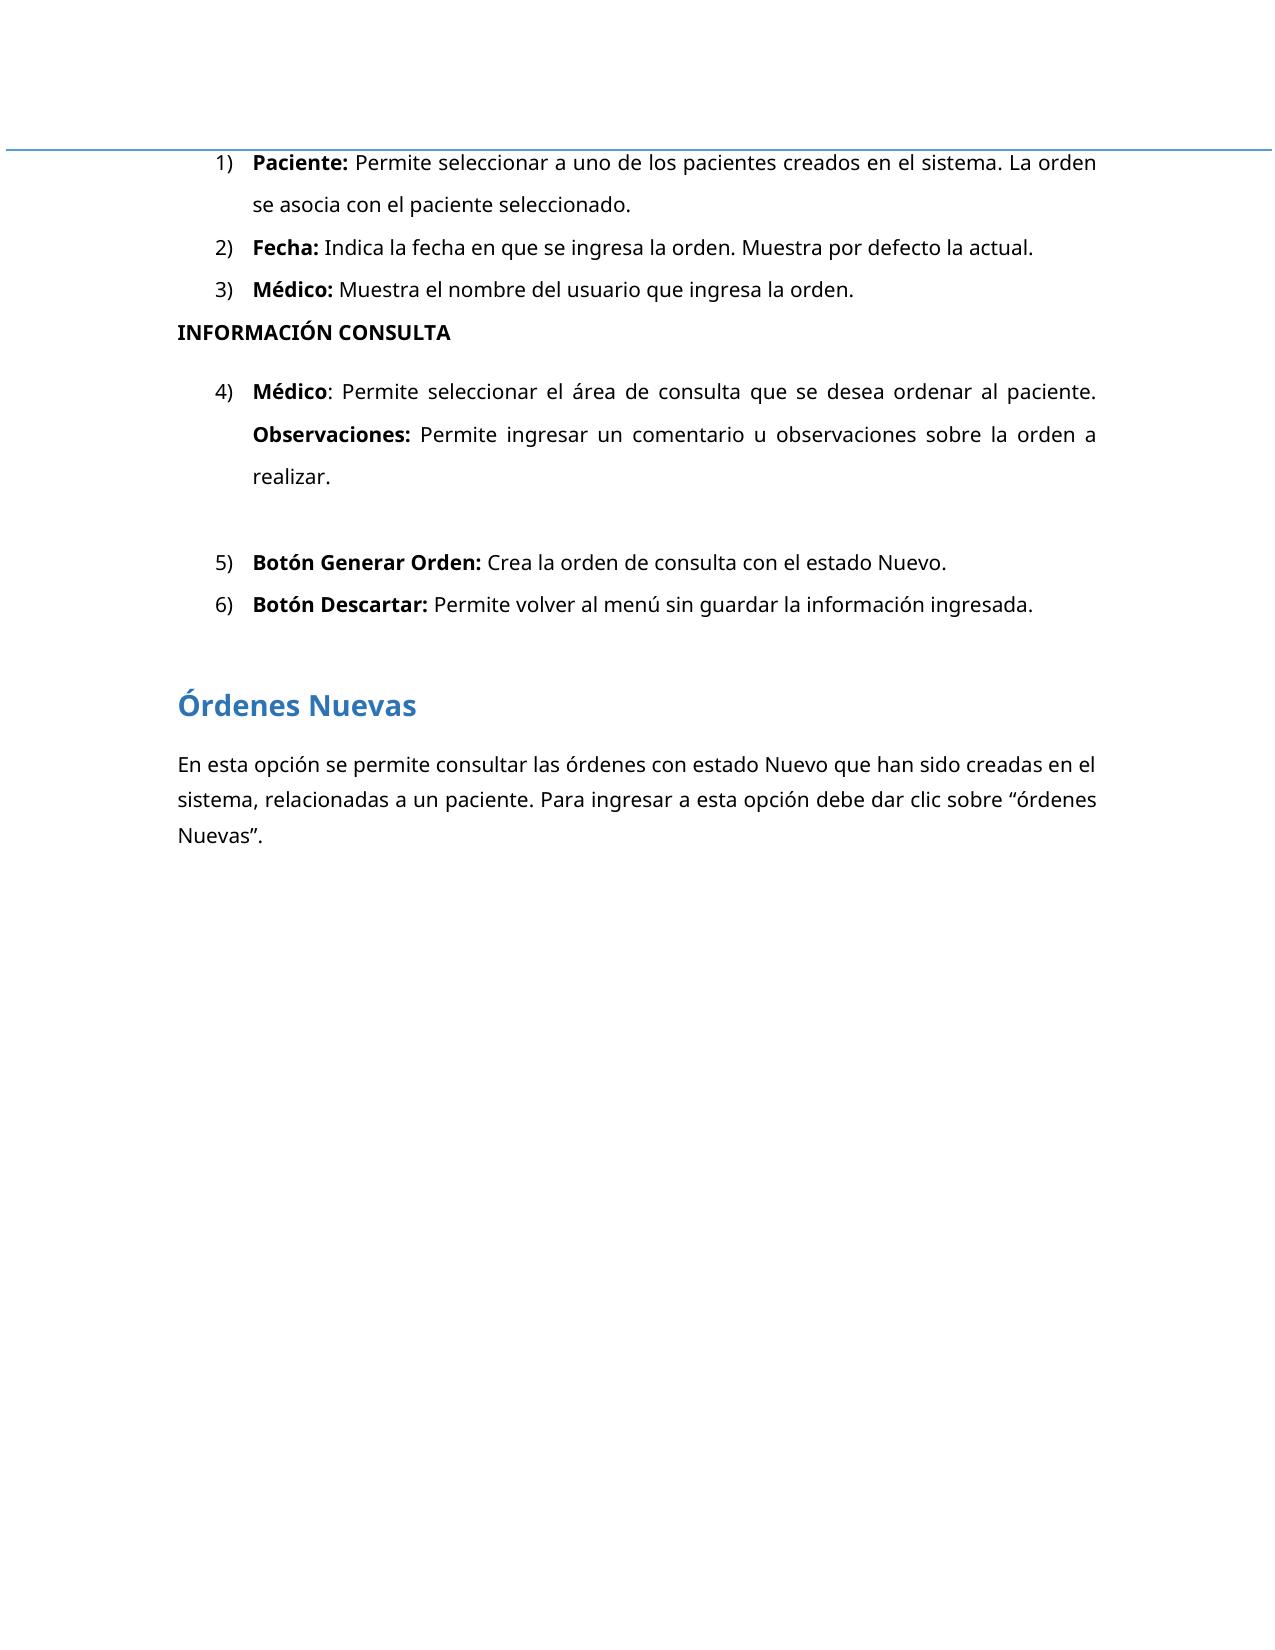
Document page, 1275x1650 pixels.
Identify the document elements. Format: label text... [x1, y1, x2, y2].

list Médico: Permite seleccionar el área de consulta que se desea ordenar al paciente. Observaciones: Permite ingresar un comentario u observaciones sobre la orden a realizar. [215, 377, 1098, 491]
list Paciente: Permite seleccionar a uno de los pacientes creados en el sistema. La orden se asocia con el paciente seleccionado. [215, 148, 1098, 219]
text En esta opción se permite consultar las órdenes con estado Nuevo que han sido creadas en el sistema, relacionadas a un paciente. Para ingresar a esta opción debe dar clic sobre “órdenes Nuevas”. [177, 750, 1098, 849]
list Botón Descartar: Permite volver al menú sin guardar la información ingresada. [215, 590, 1098, 619]
text INFORMACIÓN CONSULTA [177, 318, 1098, 346]
list Botón Generar Orden: Crea la orden de consulta con el estado Nuevo. [215, 548, 1098, 576]
list Fecha: Indica la fecha en que se ingresa la orden. Muestra por defecto la actual. [215, 233, 1098, 261]
subtitle Órdenes Nuevas [177, 685, 1098, 725]
list Médico: Muestra el nombre del usuario que ingresa la orden. [215, 275, 1098, 304]
